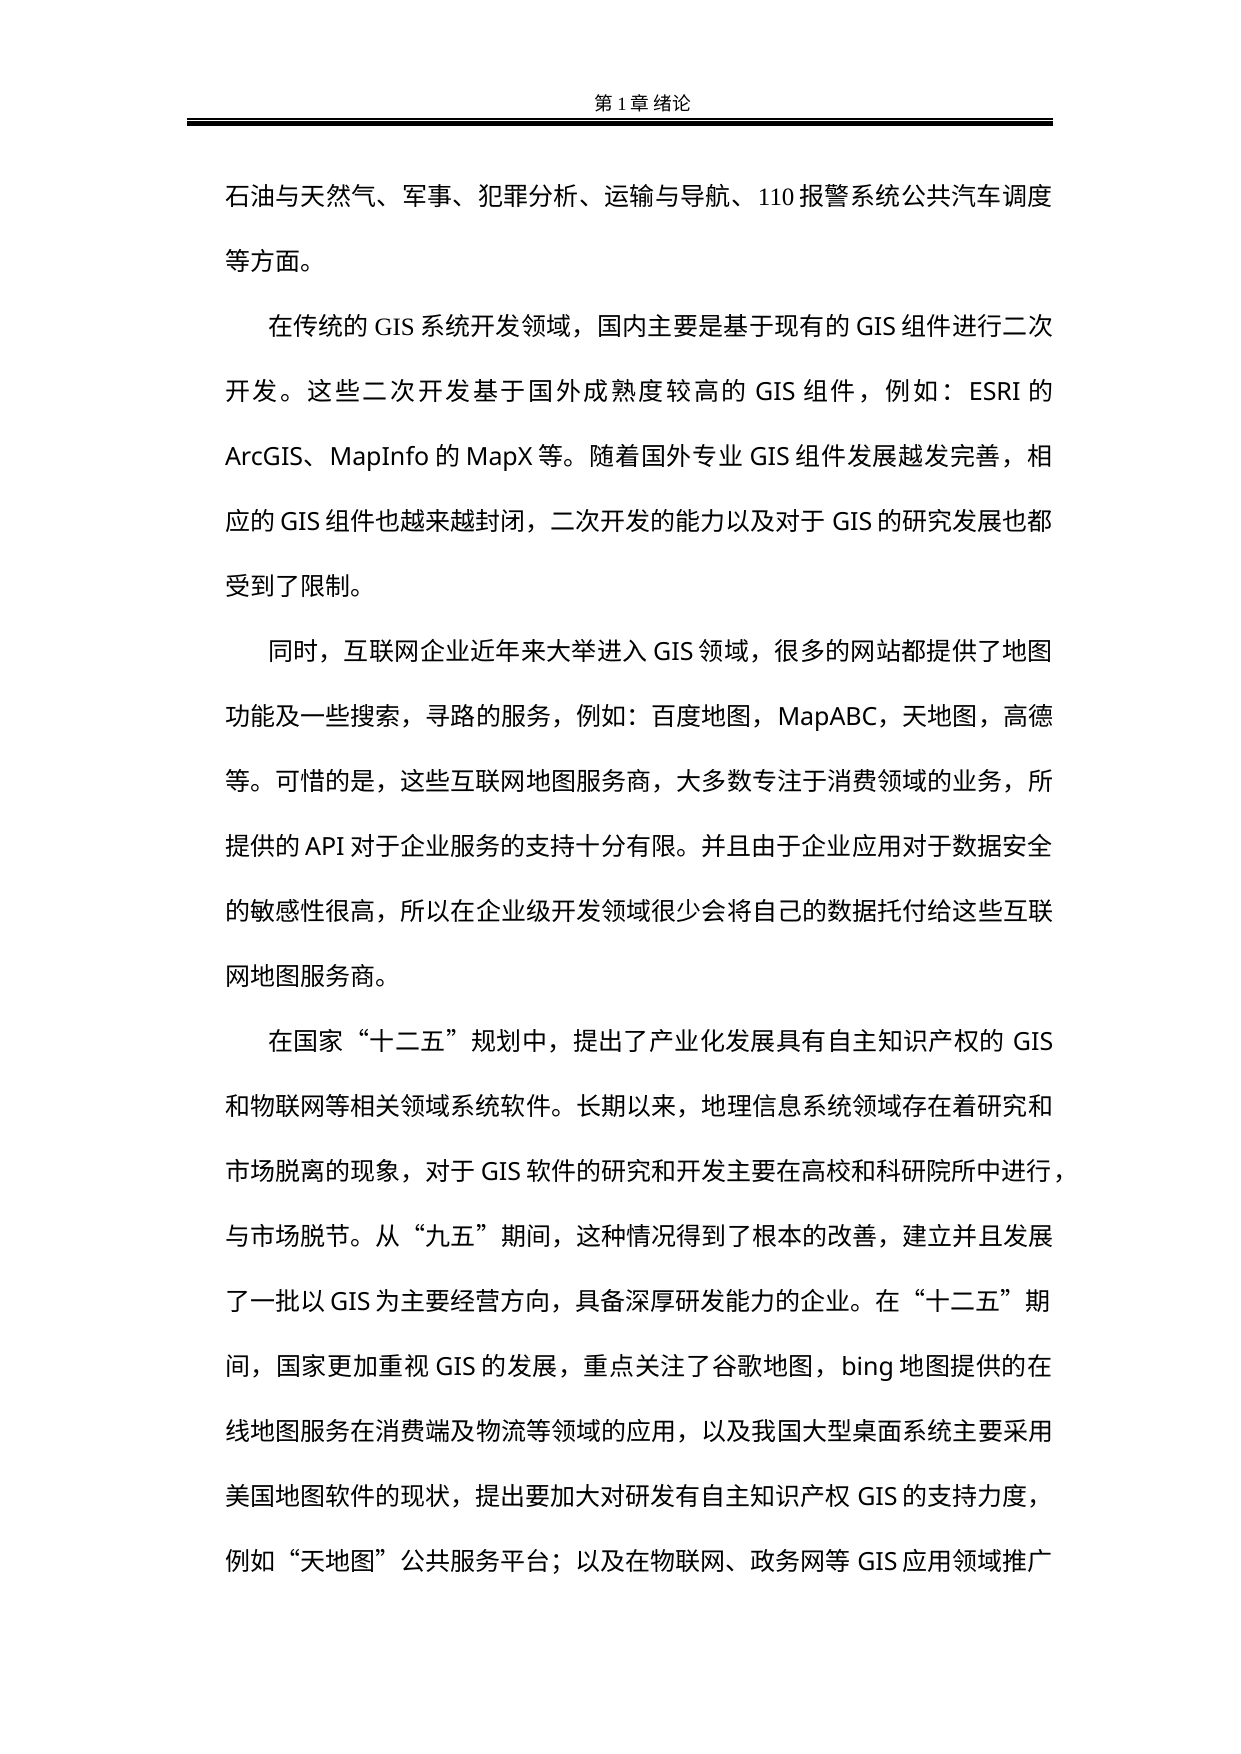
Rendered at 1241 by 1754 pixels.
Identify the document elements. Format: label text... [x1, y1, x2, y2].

title 在传统的GIS系统开发领域，国内主要是基于现有的GIS组件进行二次开发。这些二次开发基于国外成熟度较高的GIS组件，例如：ESRI的ArcGIS、MapInfo的MapX等。随着国外专业GIS组件发展越发完善，相应的GIS组件也越来越封闭，二次开发的能力以及对于GIS的研究发展也都受到了限制。 [225, 292, 1053, 617]
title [225, 1007, 1053, 1592]
title 同时，互联网企业近年来大举进入GIS领域，很多的网站都提供了地图功能及一些搜索，寻路的服务，例如：百度地图，MapABC，天地图，高德等。可惜的是，这些互联网地图服务商，大多数专注于消费领域的业务，所提供的API对于企业服务的支持十分有限。并且由于企业应用对于数据安全的敏感性很高，所以在企业级开发领域很少会将自己的数据托付给这些互联网地图服务商。 [225, 617, 1053, 1007]
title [225, 162, 1053, 292]
